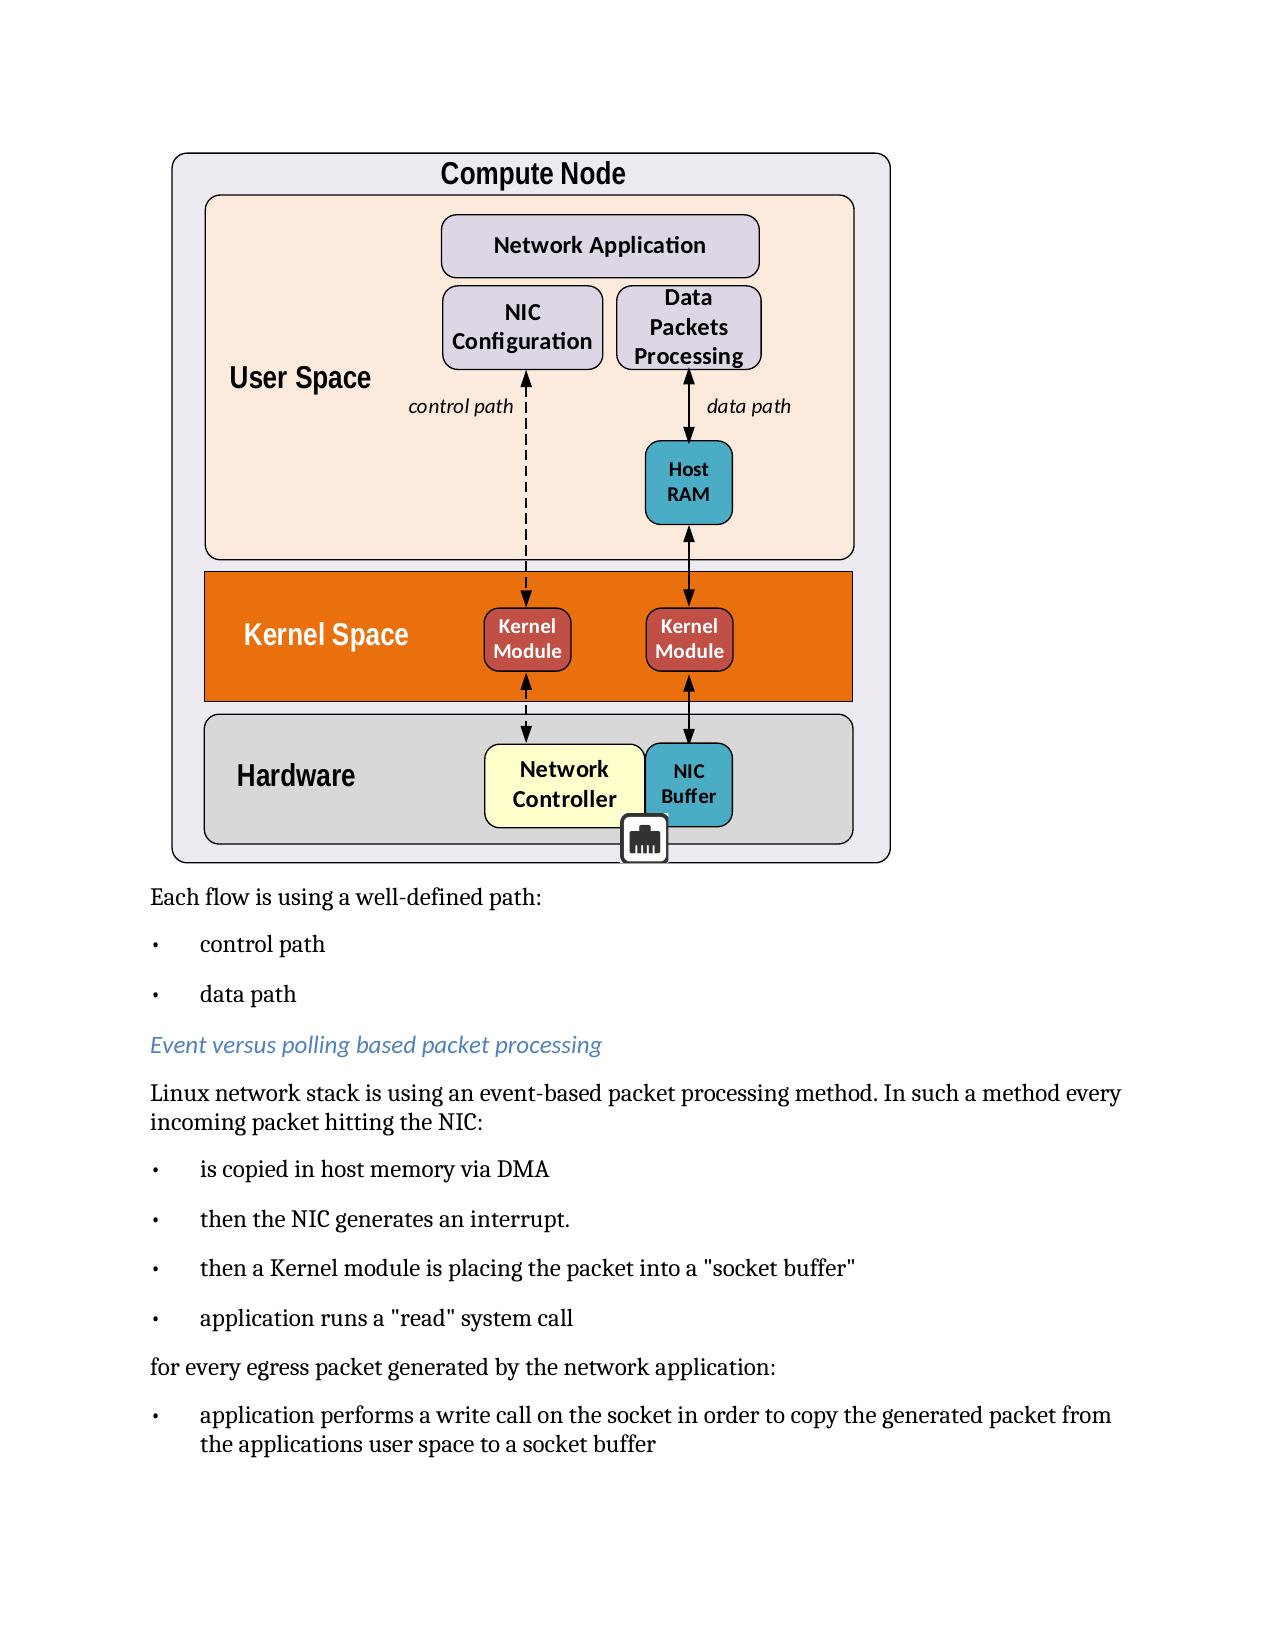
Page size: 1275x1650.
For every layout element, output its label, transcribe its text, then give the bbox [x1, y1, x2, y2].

list application performs a write call on the socket in order to copy the generated packet from the applications user space to a socket buffer [150, 1401, 1125, 1458]
text for every egress packet generated by the network application: [150, 1353, 1125, 1382]
list data path [150, 980, 1125, 1009]
list is copied in host memory via DMA [150, 1155, 1125, 1184]
text Each flow is using a well-defined path: [150, 883, 1125, 912]
list application runs a "read" system call [150, 1304, 1125, 1332]
text Linux network stack is using an event-based packet processing method. In such a method every incoming packet hitting the NIC: [150, 1079, 1125, 1136]
list then a Kernel module is placing the packet into a "socket buffer" [150, 1254, 1125, 1283]
list control path [150, 930, 1125, 959]
subtitle Event versus polling based packet processing [150, 1029, 1125, 1060]
list then the NIC generates an interrupt. [150, 1204, 1125, 1233]
